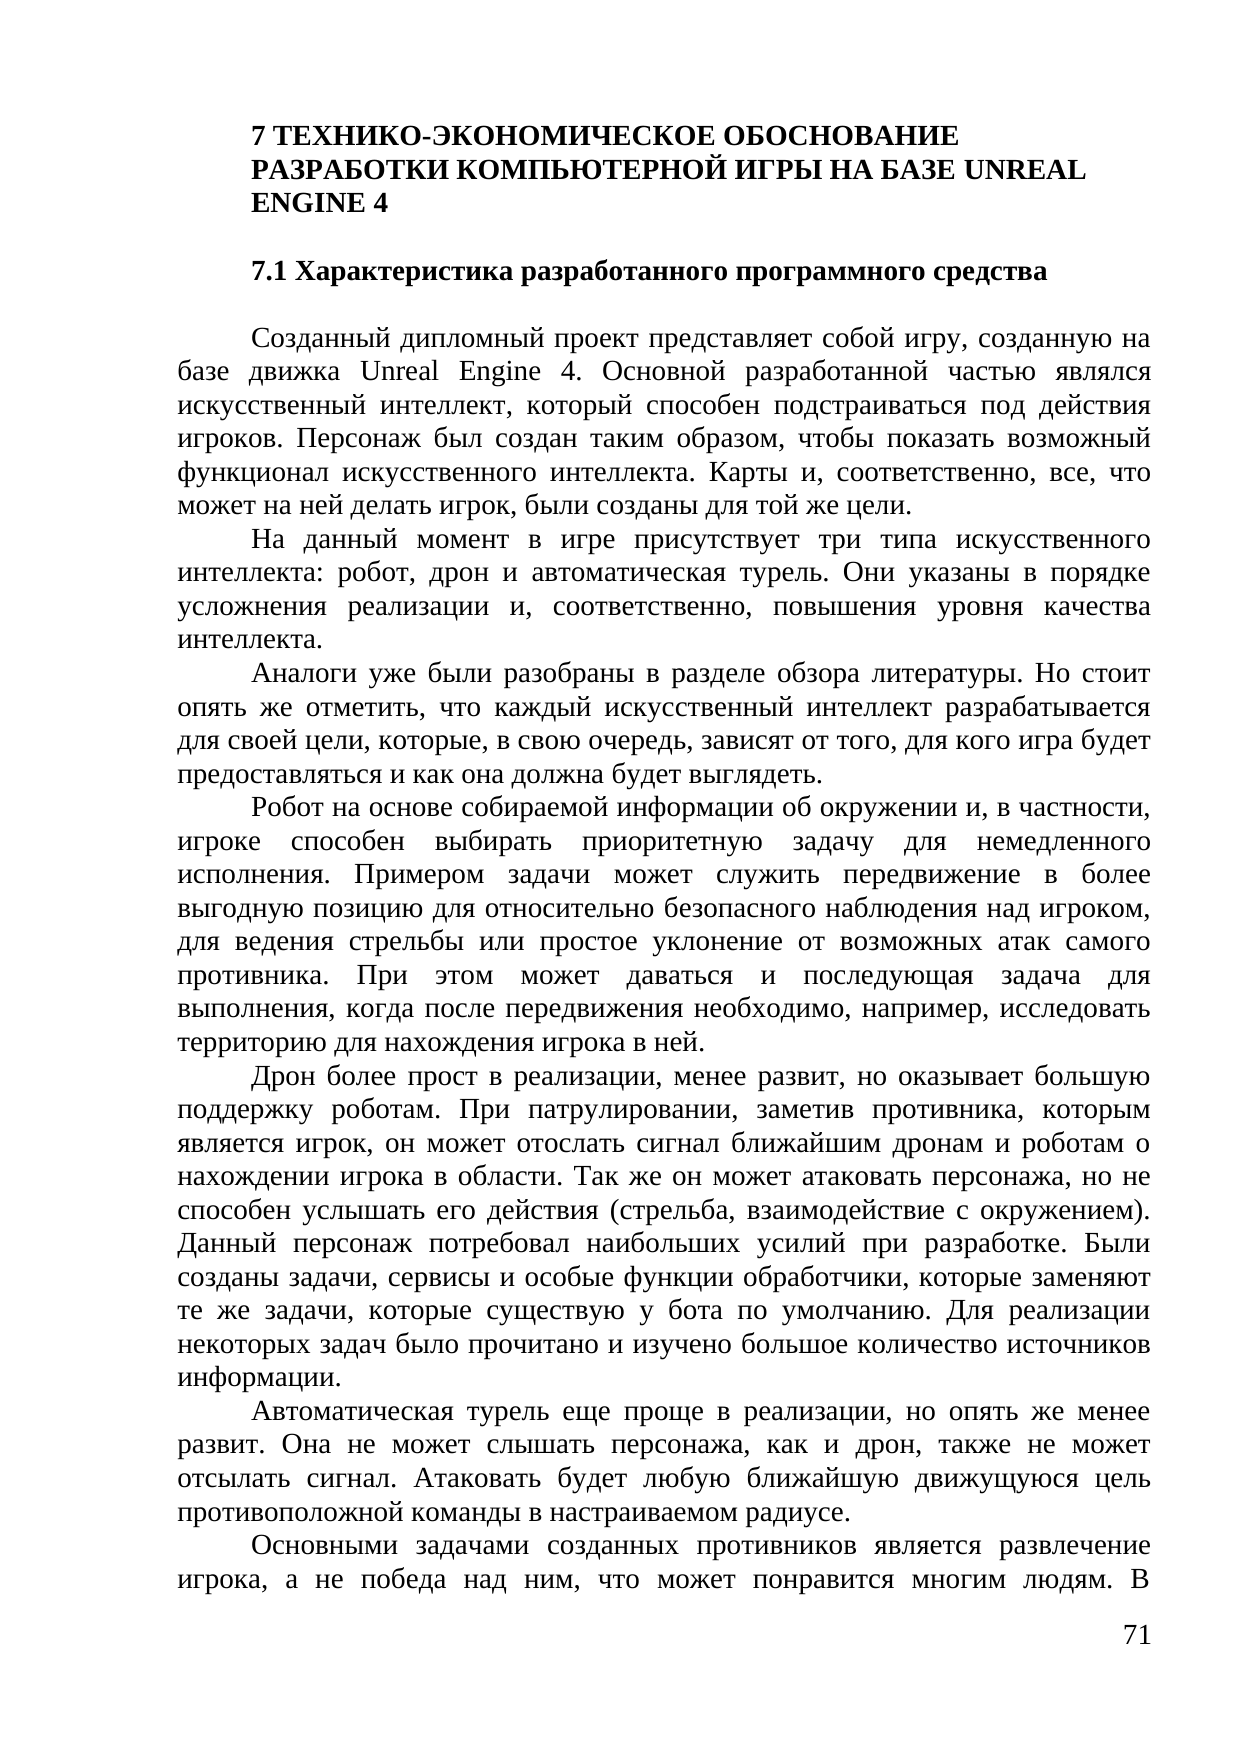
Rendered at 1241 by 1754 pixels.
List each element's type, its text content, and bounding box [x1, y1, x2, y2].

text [177, 1527, 1152, 1594]
text Созданный дипломный проект представляет собой игру, созданную на базе движка Unreal Engine 4. Основной разработанной частью являлся искусственный интеллект, который способен подстраиваться под действия игроков. Персонаж был создан таким образом, чтобы показать возможный функционал искусственного интеллекта. Карты и, соответственно, все, что может на ней делать игрок, были созданы для той же цели. [177, 320, 1152, 521]
text На данный момент в игре присутствует три типа искусственного интеллекта: робот, дрон и автоматическая турель. Они указаны в порядке усложнения реализации и, соответственно, повышения уровня качества интеллекта. [177, 521, 1152, 655]
text 7.1 Характеристика разработанного программного средства [177, 253, 1152, 286]
text 7 ТЕХНИКО-ЭКОНОМИЧЕСКОЕ ОБОСНОВАНИЕ РАЗРАБОТКИ КОМПЬЮТЕРНОЙ ИГРЫ НА БАЗЕ UNREAL ENGINE 4 [251, 118, 1152, 219]
text Дрон более прост в реализации, менее развит, но оказывает большую поддержку роботам. При патрулировании, заметив противника, которым является игрок, он может отослать сигнал ближайшим дронам и роботам о нахождении игрока в области. Так же он может атаковать персонажа, но не способен услышать его действия (стрельба, взаимодействие с окружением). Данный персонаж потребовал наибольших усилий при разработке. Были созданы задачи, сервисы и особые функции обработчики, которые заменяют те же задачи, которые существую у бота по умолчанию. Для реализации некоторых задач было прочитано и изучено большое количество источников информации. [177, 1058, 1152, 1393]
text Робот на основе собираемой информации об окружении и, в частности, игроке способен выбирать приоритетную задачу для немедленного исполнения. Примером задачи может служить передвижение в более выгодную позицию для относительно безопасного наблюдения над игроком, для ведения стрельбы или простое уклонение от возможных атак самого противника. При этом может даваться и последующая задача для выполнения, когда после передвижения необходимо, например, исследовать территорию для нахождения игрока в ней. [177, 789, 1152, 1058]
text Аналоги уже были разобраны в разделе обзора литературы. Но стоит опять же отметить, что каждый искусственный интеллект разрабатывается для своей цели, которые, в свою очередь, зависят от того, для кого игра будет предоставляться и как она должна будет выглядеть. [177, 655, 1152, 789]
text Автоматическая турель еще проще в реализации, но опять же менее развит. Она не может слышать персонажа, как и дрон, также не может отсылать сигнал. Атаковать будет любую ближайшую движущуюся цель противоположной команды в настраиваемом радиусе. [177, 1393, 1152, 1527]
